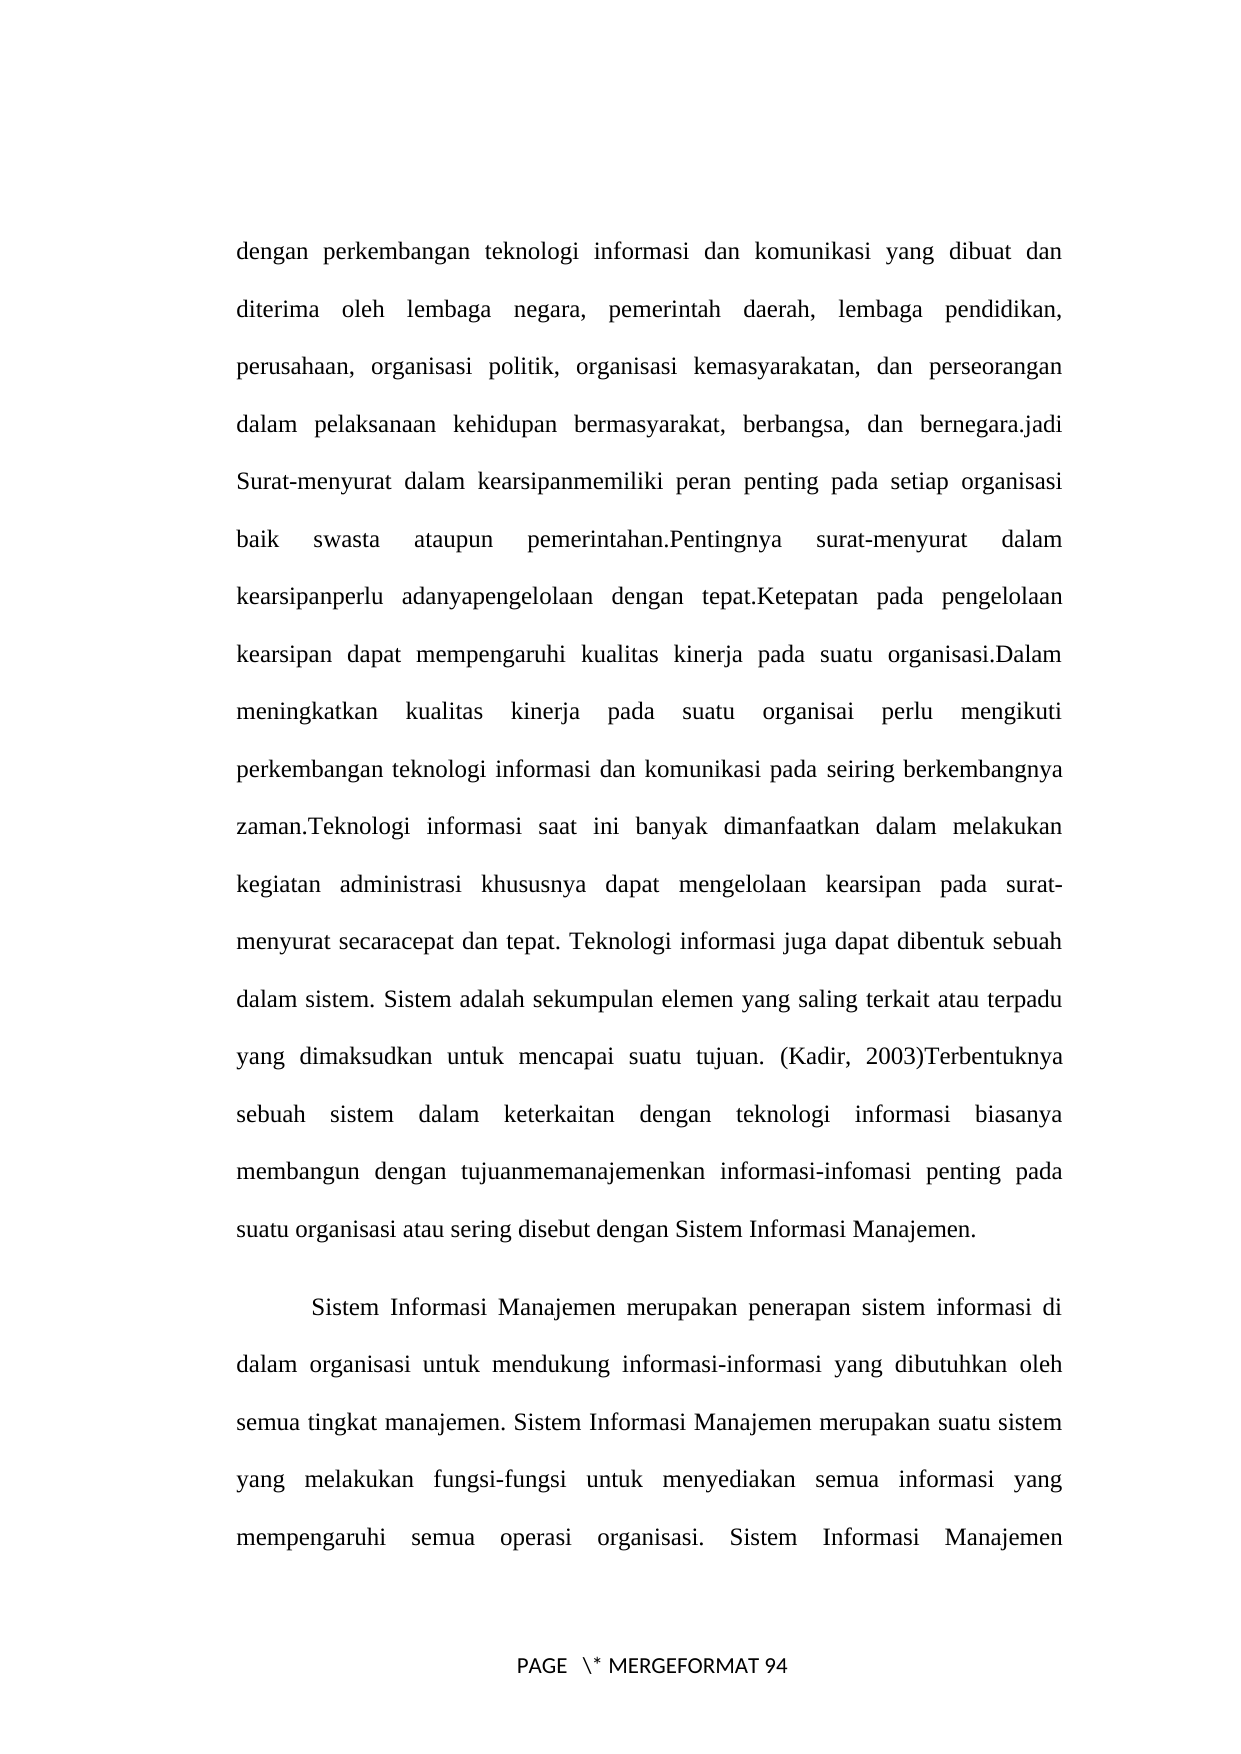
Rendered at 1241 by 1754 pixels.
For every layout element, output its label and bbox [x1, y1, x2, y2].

text [236, 1292, 1063, 1551]
text [236, 236, 1063, 1242]
